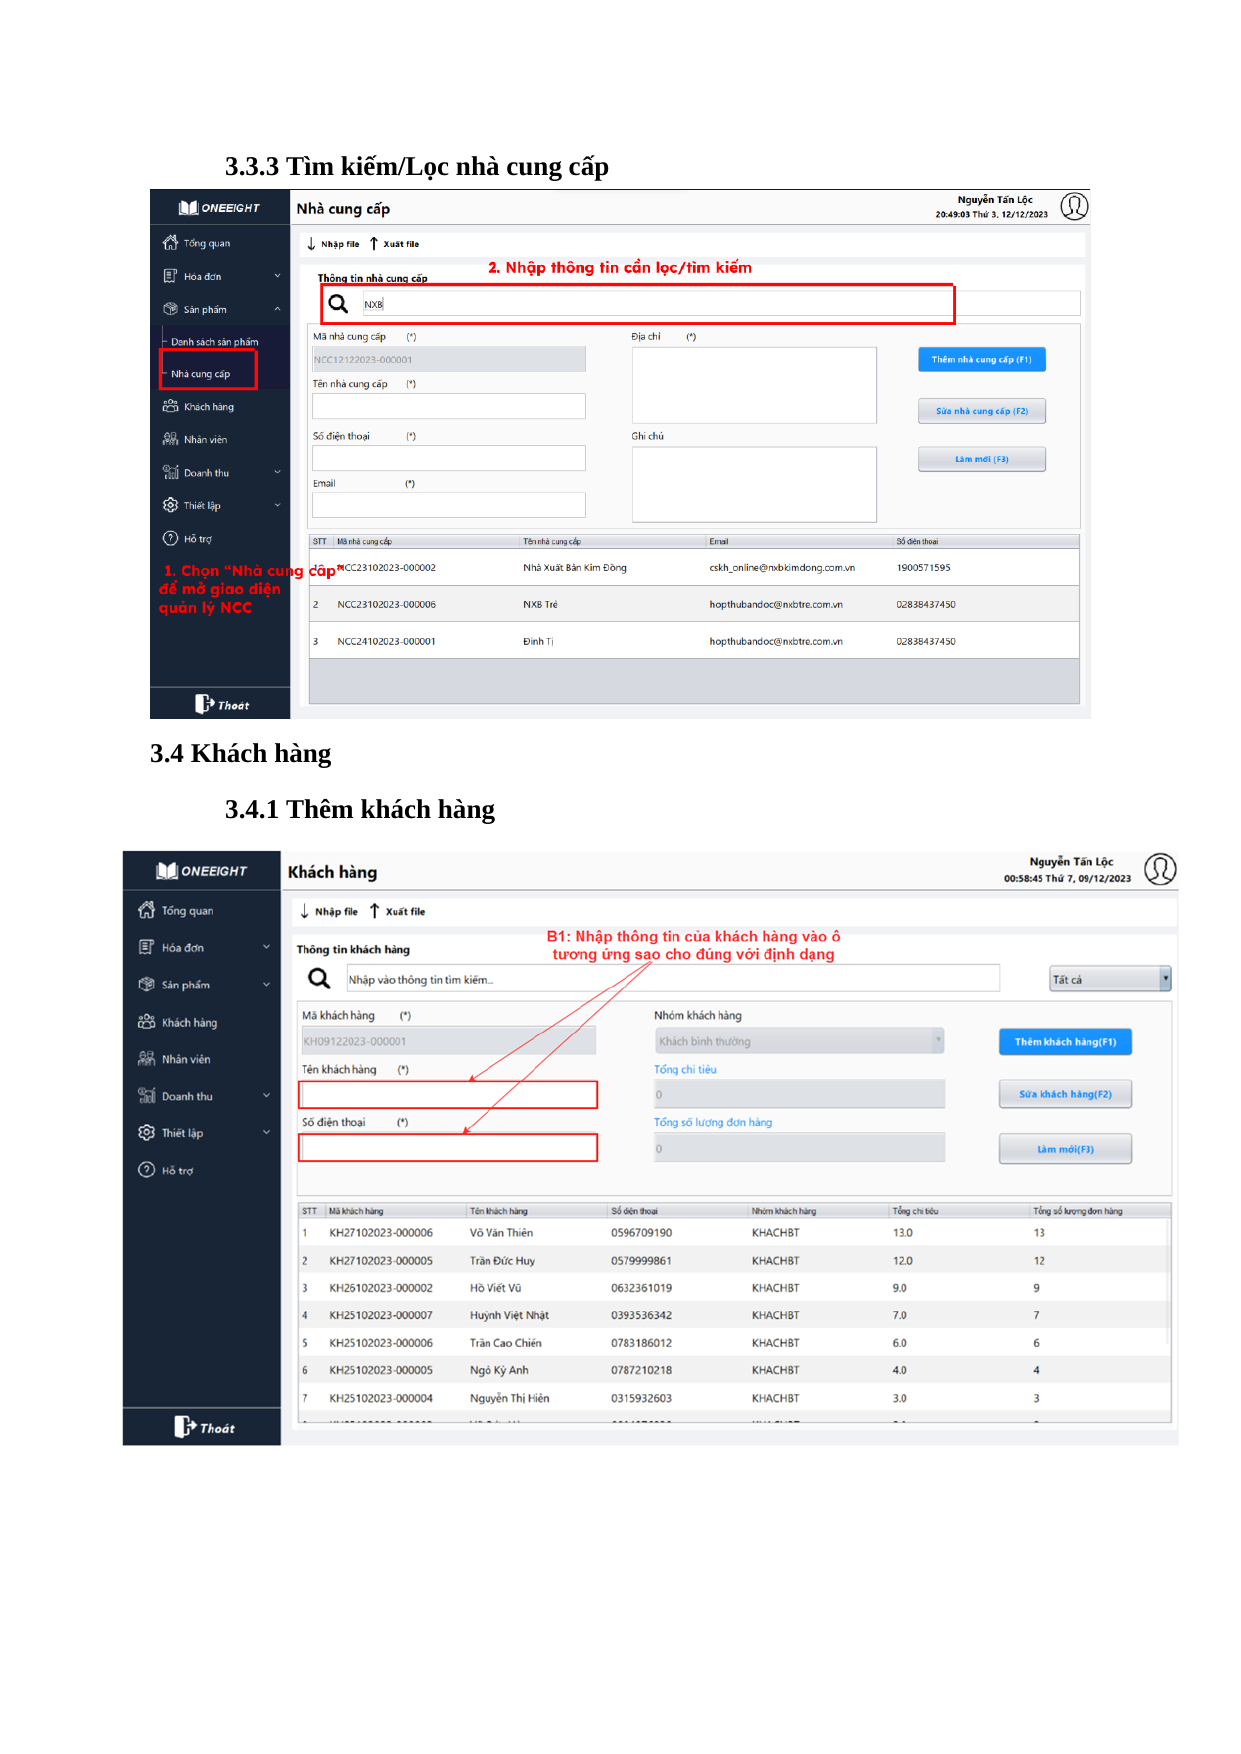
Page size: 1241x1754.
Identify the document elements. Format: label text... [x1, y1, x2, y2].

subtitle 3.3.3 Tìm kiếm/Lọc nhà cung cấp [150, 150, 1090, 181]
picture [120, 849, 1180, 1450]
subtitle 3.4.1 Thêm khách hàng [150, 794, 1090, 825]
subtitle 3.4 Khách hàng [150, 737, 1090, 769]
picture [150, 189, 1091, 719]
